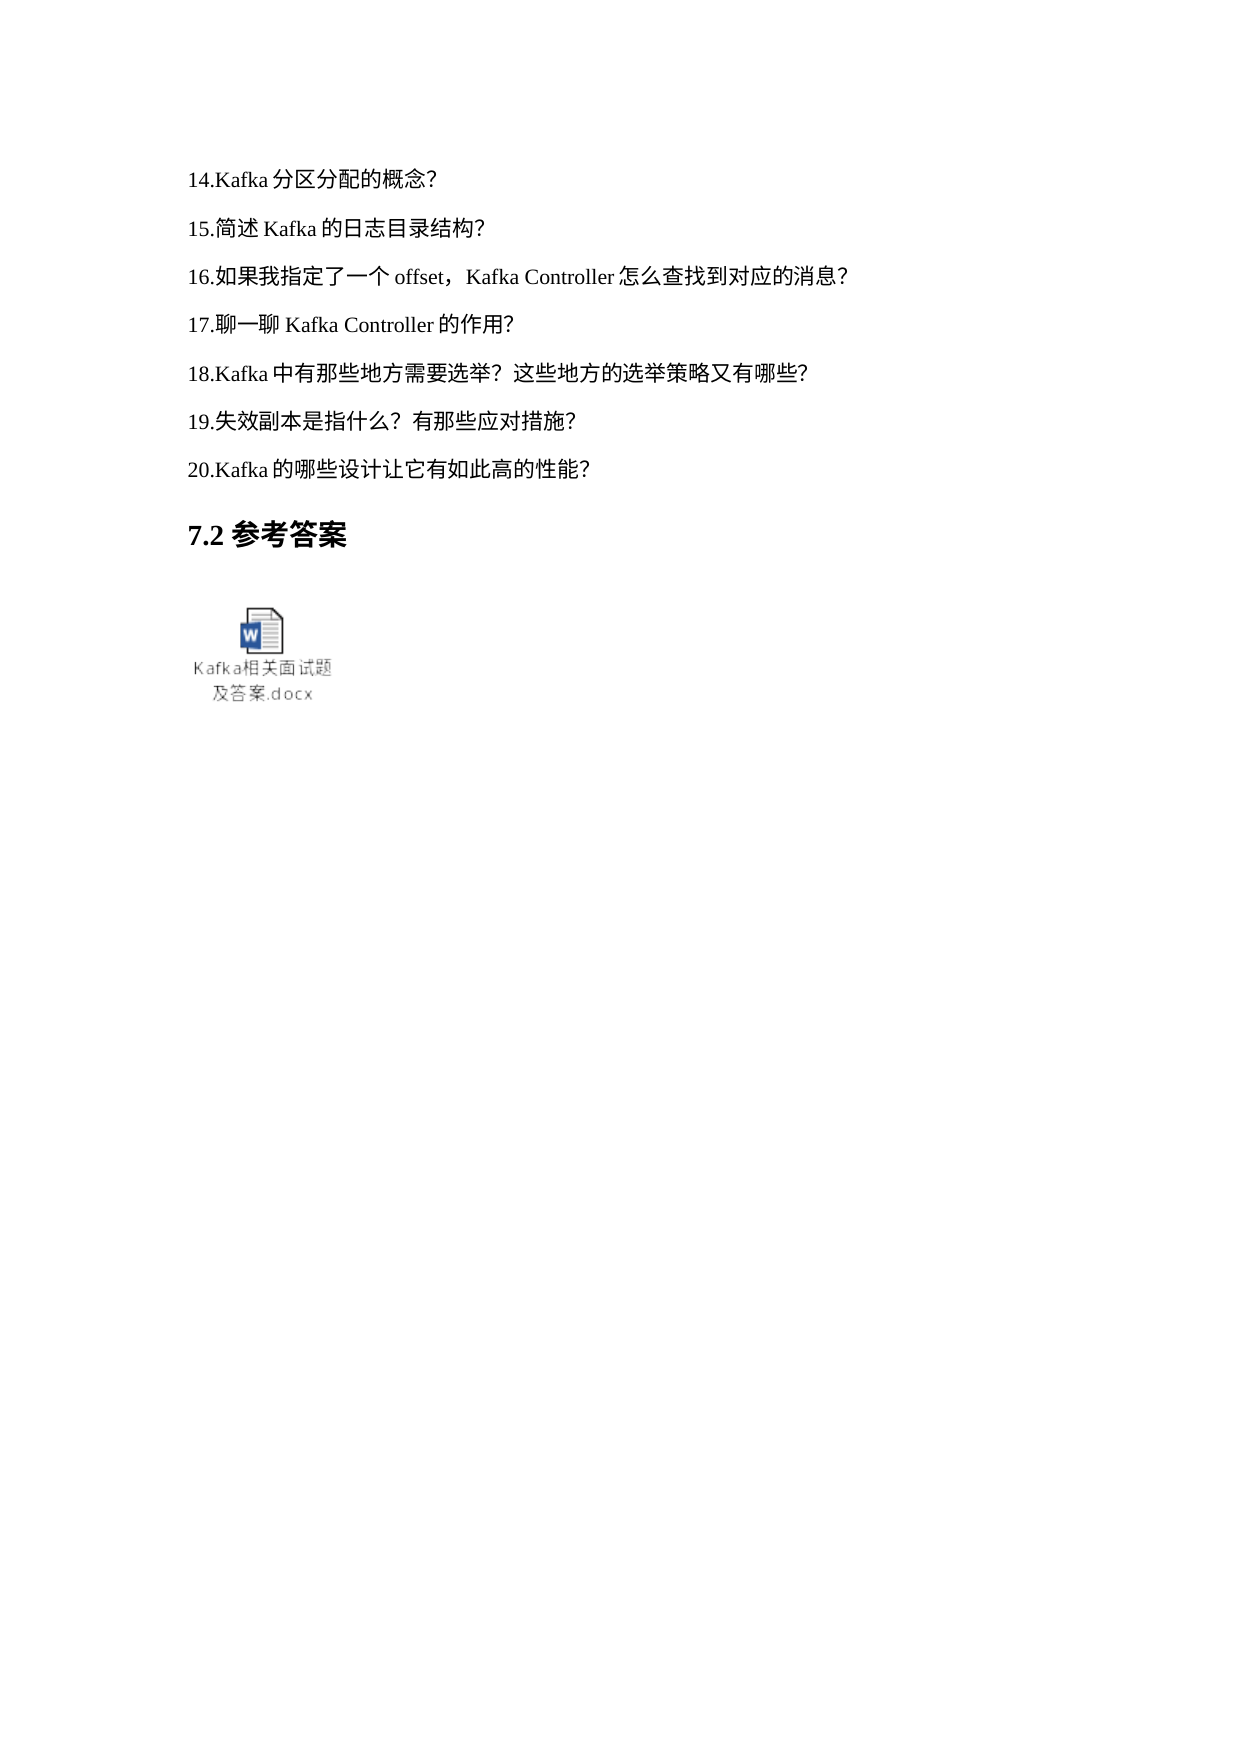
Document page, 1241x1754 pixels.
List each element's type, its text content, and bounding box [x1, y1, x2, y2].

text 14.Kafka分区分配的概念？ [187, 162, 1053, 194]
subtitle 7.2 参考答案 [187, 500, 1053, 565]
text 18.Kafka中有那些地方需要选举？这些地方的选举策略又有哪些？ [187, 355, 1053, 388]
text 20.Kafka的哪些设计让它有如此高的性能？ [187, 452, 1053, 484]
text 19.失效副本是指什么？有那些应对措施？ [187, 404, 1053, 436]
text 15.简述Kafka的日志目录结构？ [187, 210, 1053, 243]
text 17.聊一聊Kafka Controller的作用？ [187, 307, 1053, 339]
text 16.如果我指定了一个offset，Kafka Controller怎么查找到对应的消息？ [187, 259, 1053, 291]
